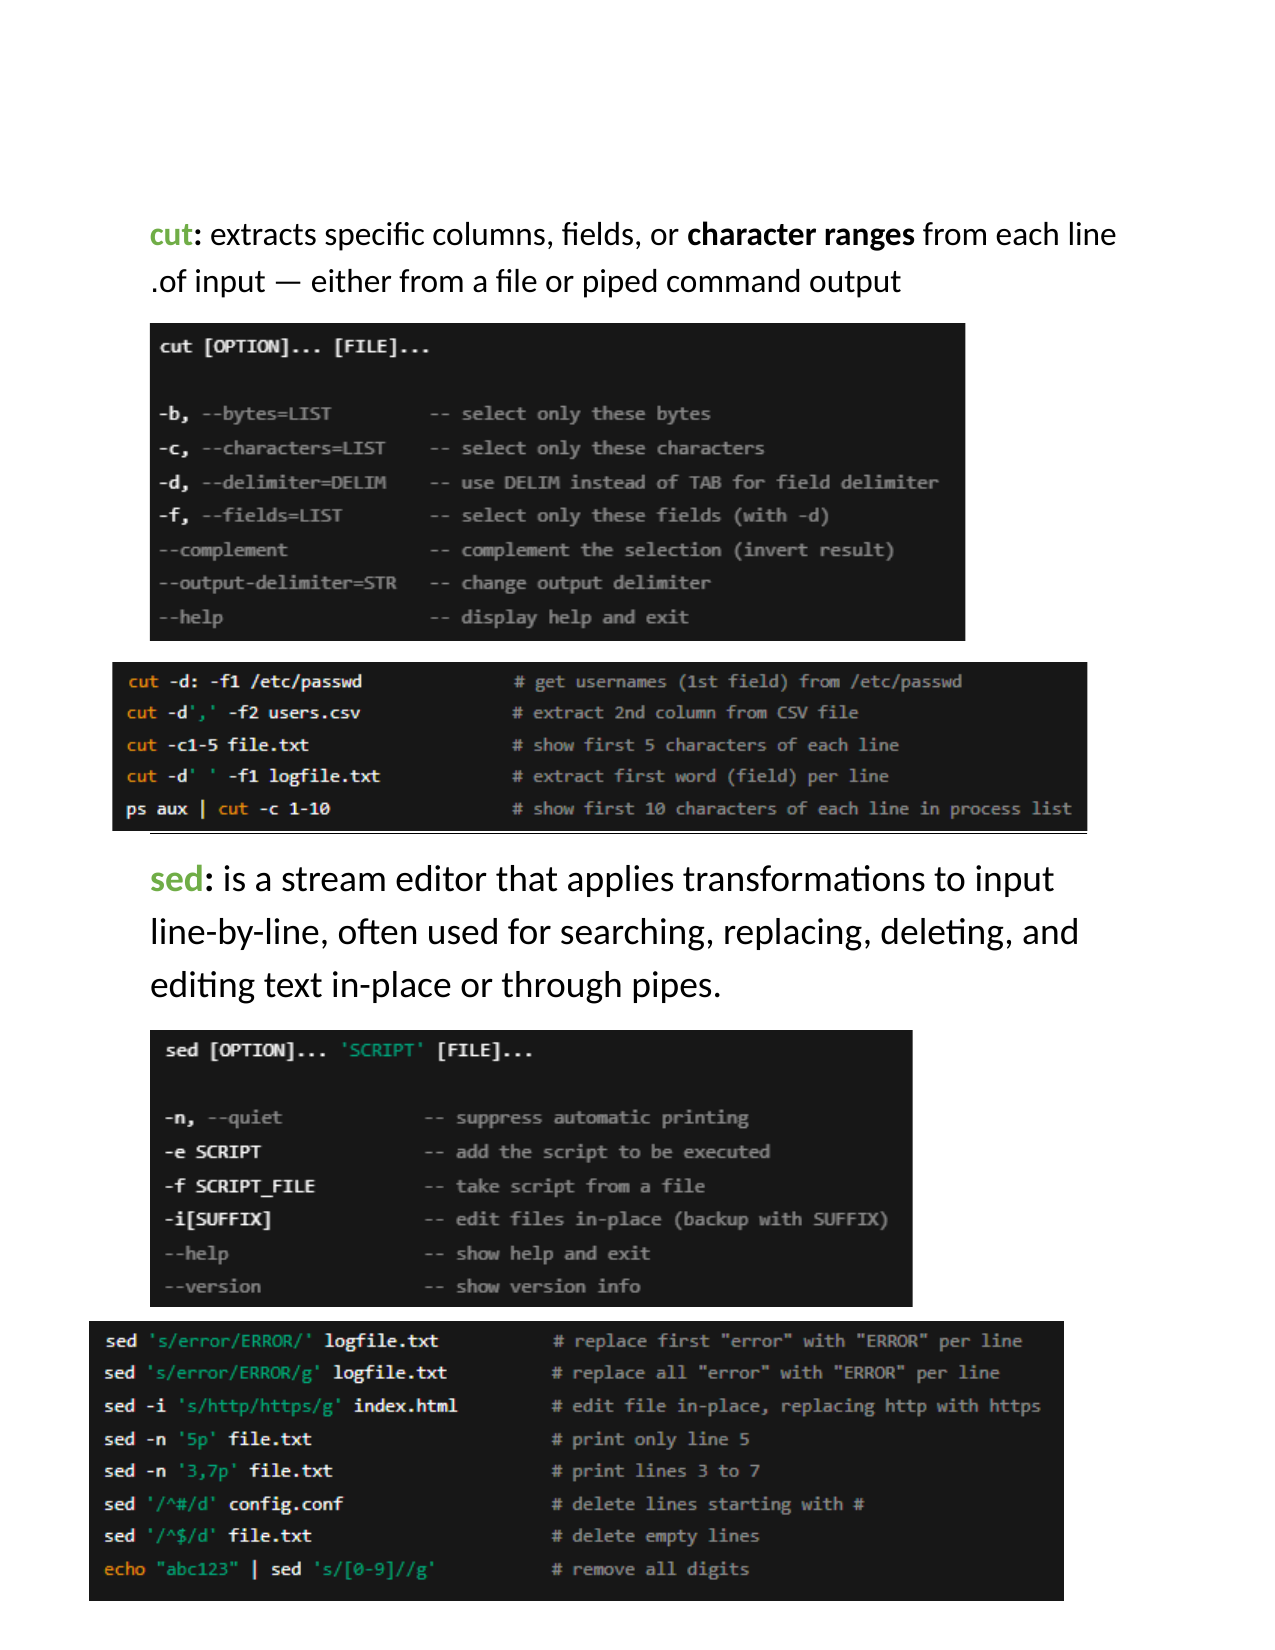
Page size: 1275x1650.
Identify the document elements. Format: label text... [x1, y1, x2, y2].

picture [89, 1321, 1064, 1601]
picture [150, 1030, 913, 1307]
picture [112, 662, 1088, 831]
picture [149, 323, 966, 641]
text cut: extracts specific columns, fields, or character ranges from each line of input — either from a file or piped command output. [150, 213, 1125, 301]
text sed: is a stream editor that applies transformations to input line-by-line, often used for searching, replacing, deleting, and editing text in-place or through pipes. [150, 855, 1125, 1007]
